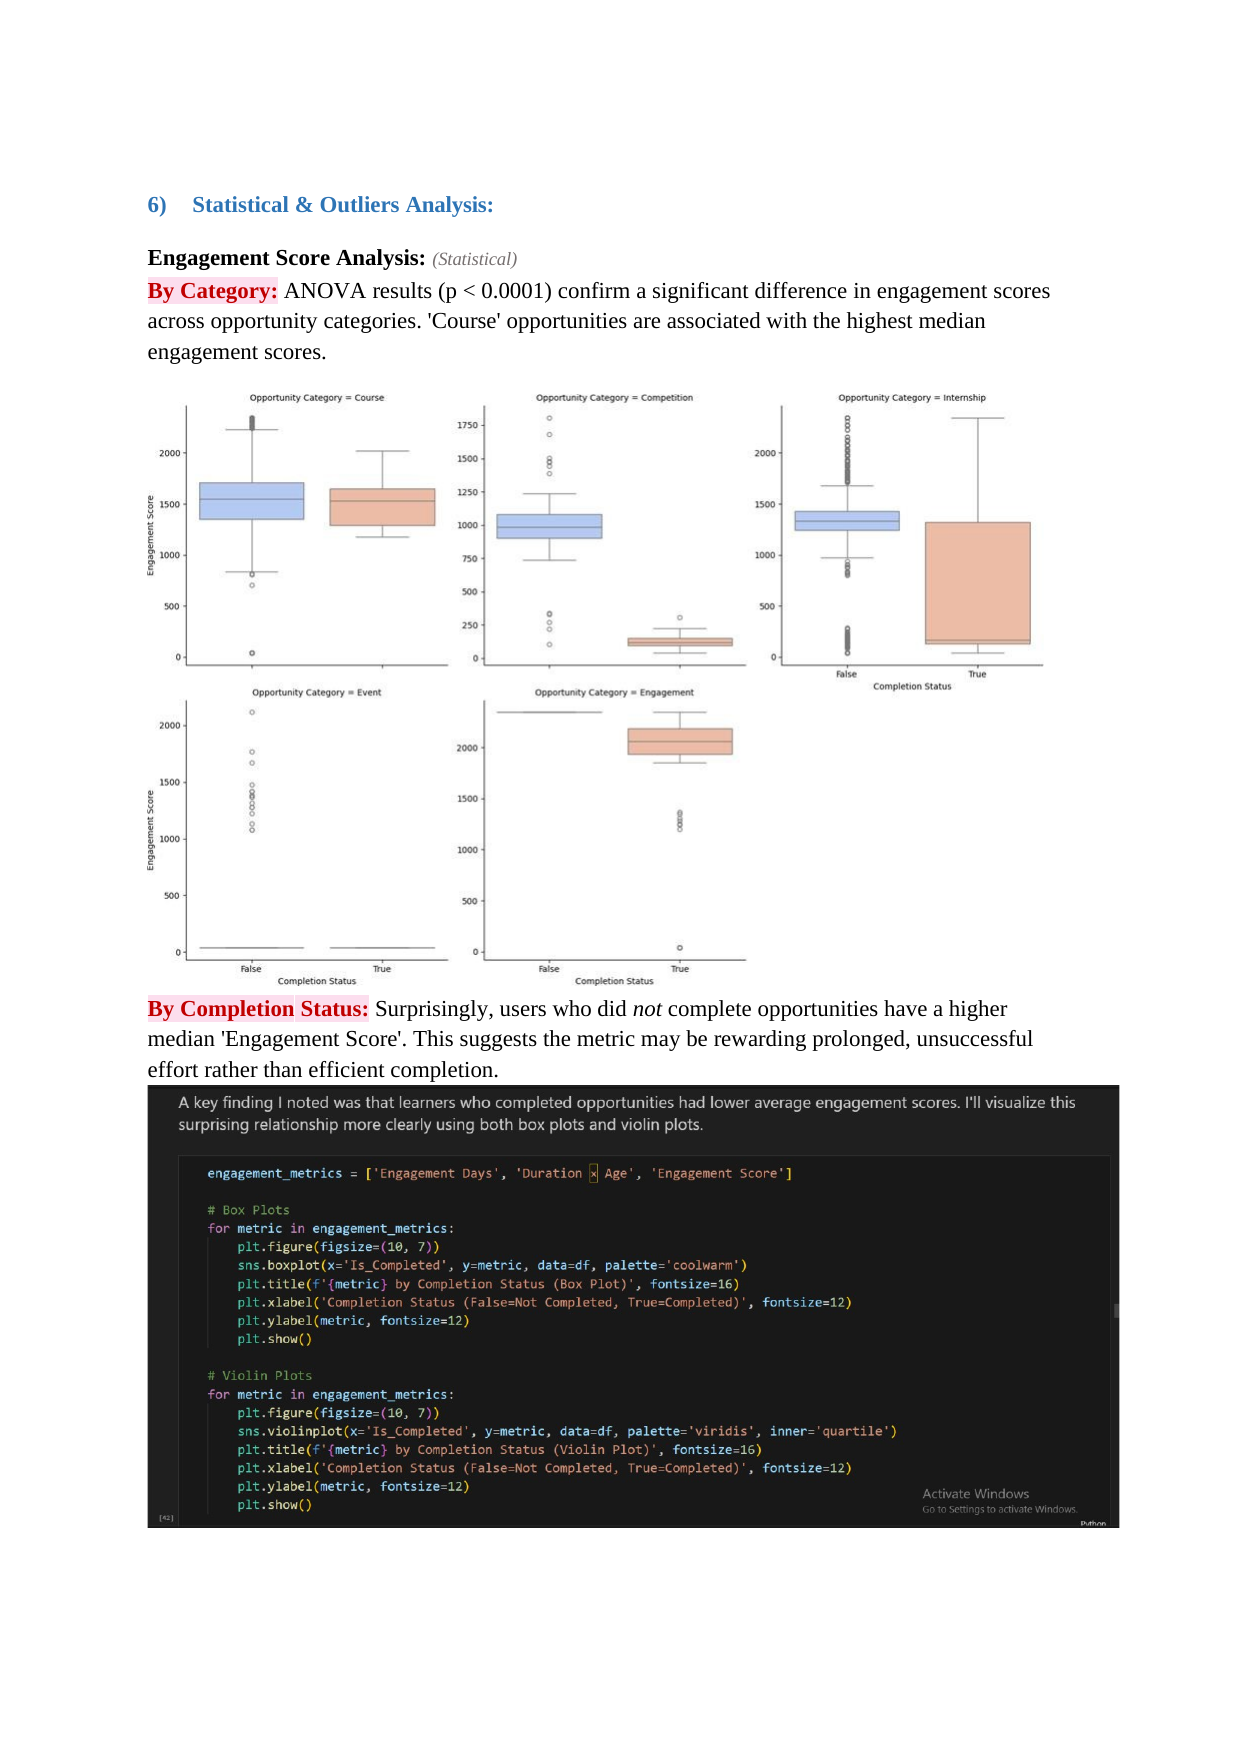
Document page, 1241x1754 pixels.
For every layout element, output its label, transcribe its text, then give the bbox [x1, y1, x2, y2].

list Statistical & Outliers Analysis: [147, 191, 1211, 218]
picture [147, 1085, 1120, 1528]
text Engagement Score Analysis: (Statistical) [147, 244, 1211, 270]
text By Category: ANOVA results (p < 0.0001) confirm a significant difference in engagement scores across opportunity categories. 'Course' opportunities are associated with the highest median engagement scores. [147, 277, 1079, 364]
picture [147, 394, 1044, 398]
text By Completion Status: Surprisingly, users who did not complete opportunities have a higher median 'Engagement Score'. This suggests the metric may be rewarding prolonged, unsuccessful effort rather than efficient completion. [147, 398, 1072, 1082]
